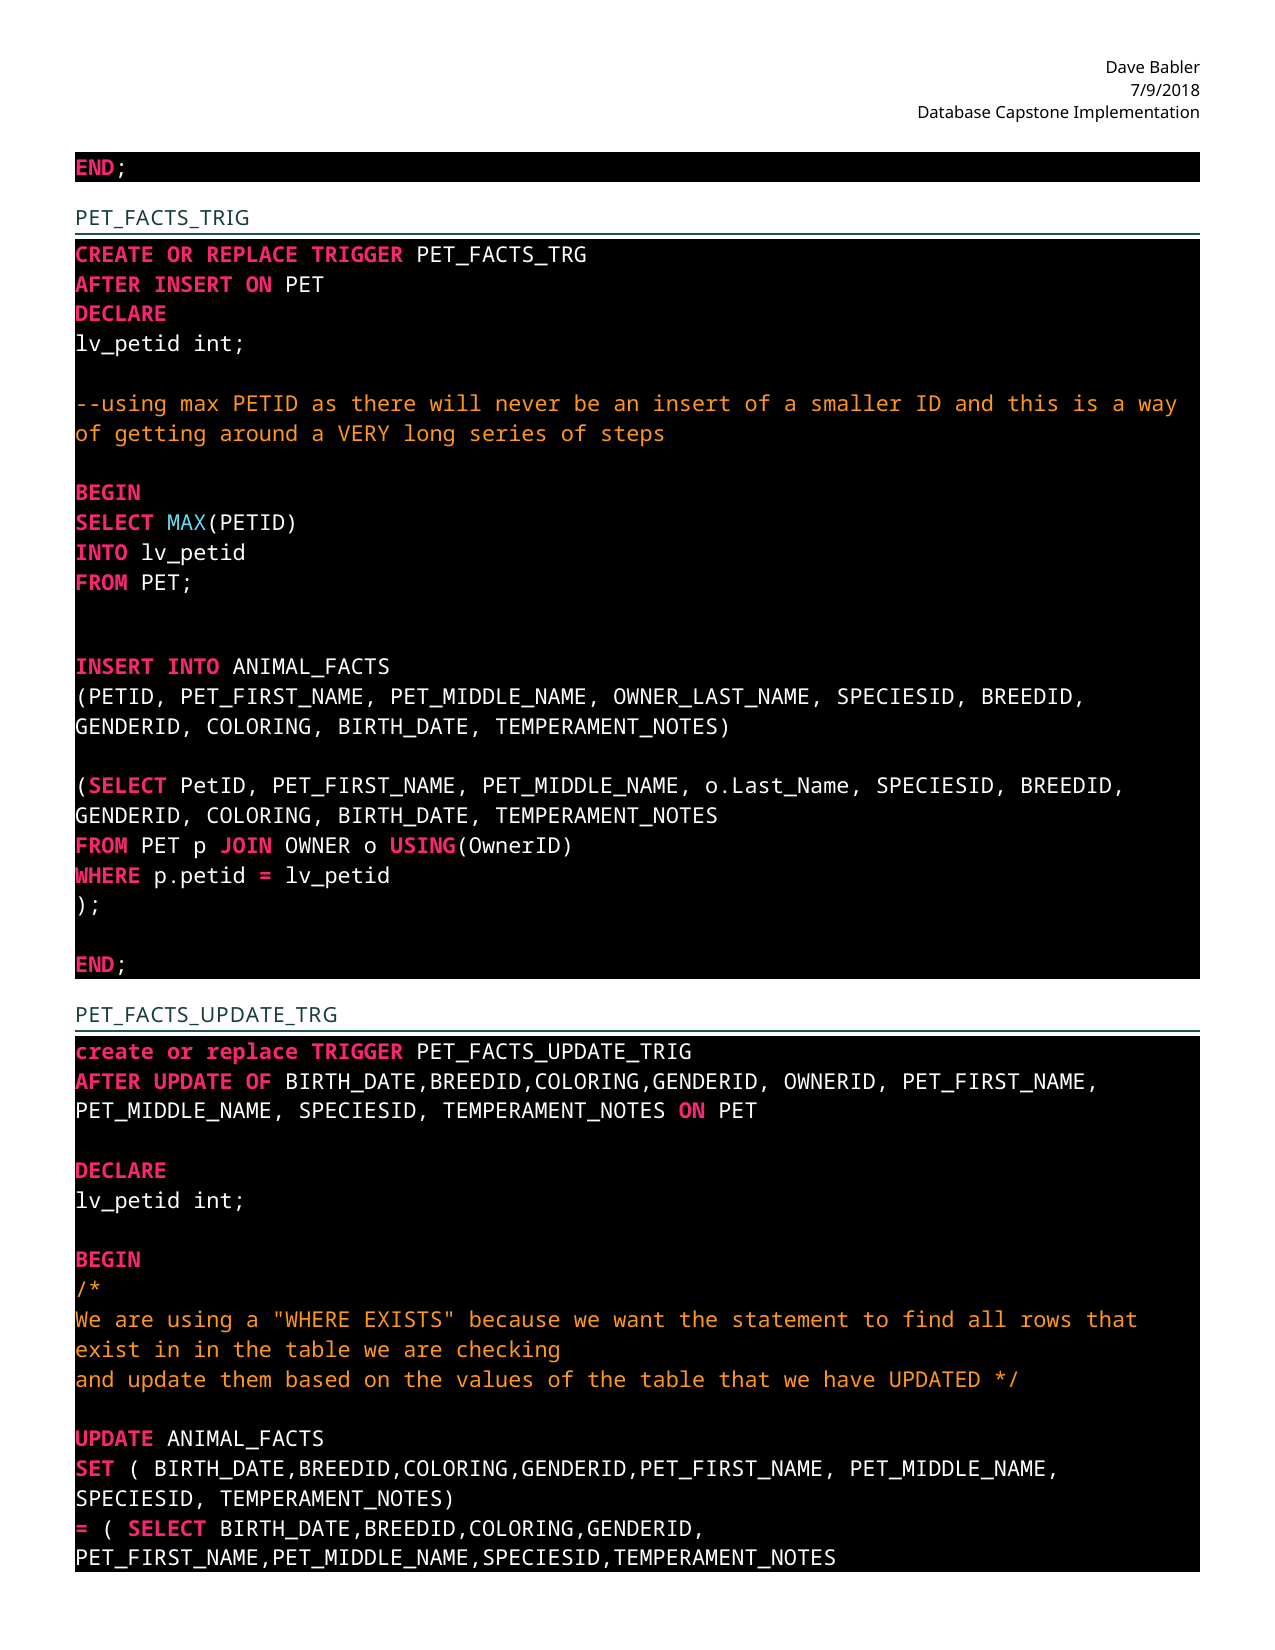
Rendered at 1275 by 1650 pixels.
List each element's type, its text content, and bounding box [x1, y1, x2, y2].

text and update them based on the values of the table that we have UPDATED */ [75, 1364, 1200, 1393]
text FROM PET p JOIN OWNER o USING(OwnerID) [75, 830, 1200, 860]
text (SELECT PetID, PET_FIRST_NAME, PET_MIDDLE_NAME, o.Last_Name, SPECIESID, BREEDID, GENDERID, COLORING, BIRTH_DATE, TEMPERAMENT_NOTES [75, 770, 1200, 830]
text AFTER UPDATE OF BIRTH_DATE,BREEDID,COLORING,GENDERID, OWNERID, PET_FIRST_NAME, PET_MIDDLE_NAME, SPECIESID, TEMPERAMENT_NOTES ON PET [75, 1066, 1200, 1125]
text BEGIN [75, 1244, 1200, 1274]
text /* [75, 1274, 1200, 1304]
text We are using a "WHERE EXISTS" because we want the statement to find all rows that exist in in the table we are checking [75, 1304, 1200, 1364]
subtitle PET_FACTS_UPDATE_TRG [75, 1000, 1200, 1030]
subtitle PET_FACTS_TRIG [75, 203, 1200, 233]
text create or replace TRIGGER PET_FACTS_UPDATE_TRIG [75, 1036, 1200, 1066]
text CREATE OR REPLACE TRIGGER PET_FACTS_TRG [75, 239, 1200, 269]
text UPDATE ANIMAL_FACTS [75, 1423, 1200, 1453]
text ); [75, 889, 1200, 919]
text INTO lv_petid [75, 537, 1200, 567]
text BEGIN [75, 477, 1200, 507]
text SELECT MAX(PETID) [75, 507, 1200, 537]
text INSERT INTO ANIMAL_FACTS [75, 651, 1200, 681]
text END; [75, 949, 1200, 979]
text SET ( BIRTH_DATE,BREEDID,COLORING,GENDERID,PET_FIRST_NAME, PET_MIDDLE_NAME, SPECIESID, TEMPERAMENT_NOTES) [75, 1453, 1200, 1513]
text (PETID, PET_FIRST_NAME, PET_MIDDLE_NAME, OWNER_LAST_NAME, SPECIESID, BREEDID, GENDERID, COLORING, BIRTH_DATE, TEMPERAMENT_NOTES) [75, 681, 1200, 741]
text lv_petid int; [75, 1185, 1200, 1215]
text FROM PET; [75, 567, 1200, 596]
text lv_petid int; [75, 328, 1200, 358]
text END; [75, 152, 1200, 182]
text AFTER INSERT ON PET [75, 269, 1200, 298]
text DECLARE [75, 298, 1200, 328]
text WHERE p.petid = lv_petid [75, 860, 1200, 889]
text = ( SELECT BIRTH_DATE,BREEDID,COLORING,GENDERID, PET_FIRST_NAME,PET_MIDDLE_NAME,SPECIESID,TEMPERAMENT_NOTES [75, 1513, 1200, 1572]
text --using max PETID as there will never be an insert of a smaller ID and this is a way of getting around a VERY long series of steps [75, 388, 1200, 447]
text DECLARE [75, 1155, 1200, 1185]
